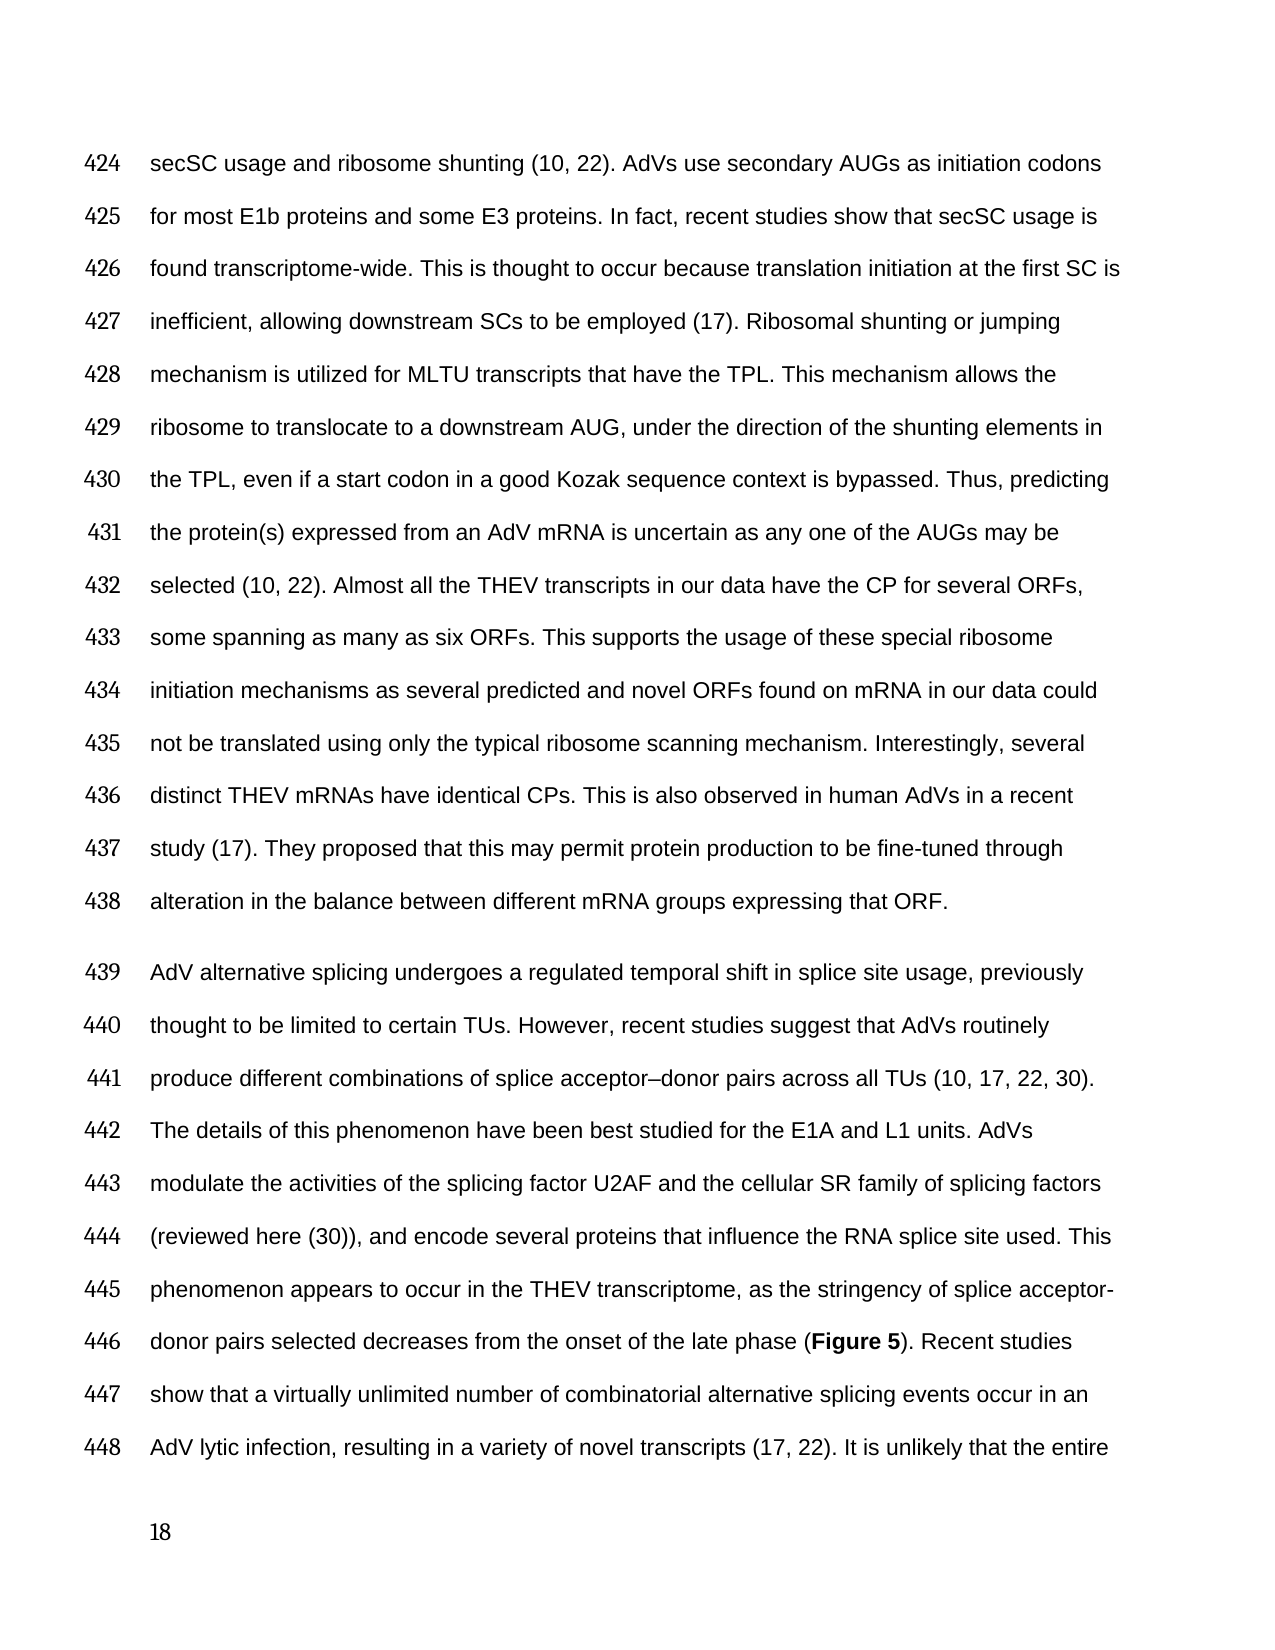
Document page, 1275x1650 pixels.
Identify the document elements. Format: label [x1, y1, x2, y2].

text [150, 150, 1125, 914]
text [150, 959, 1125, 1460]
